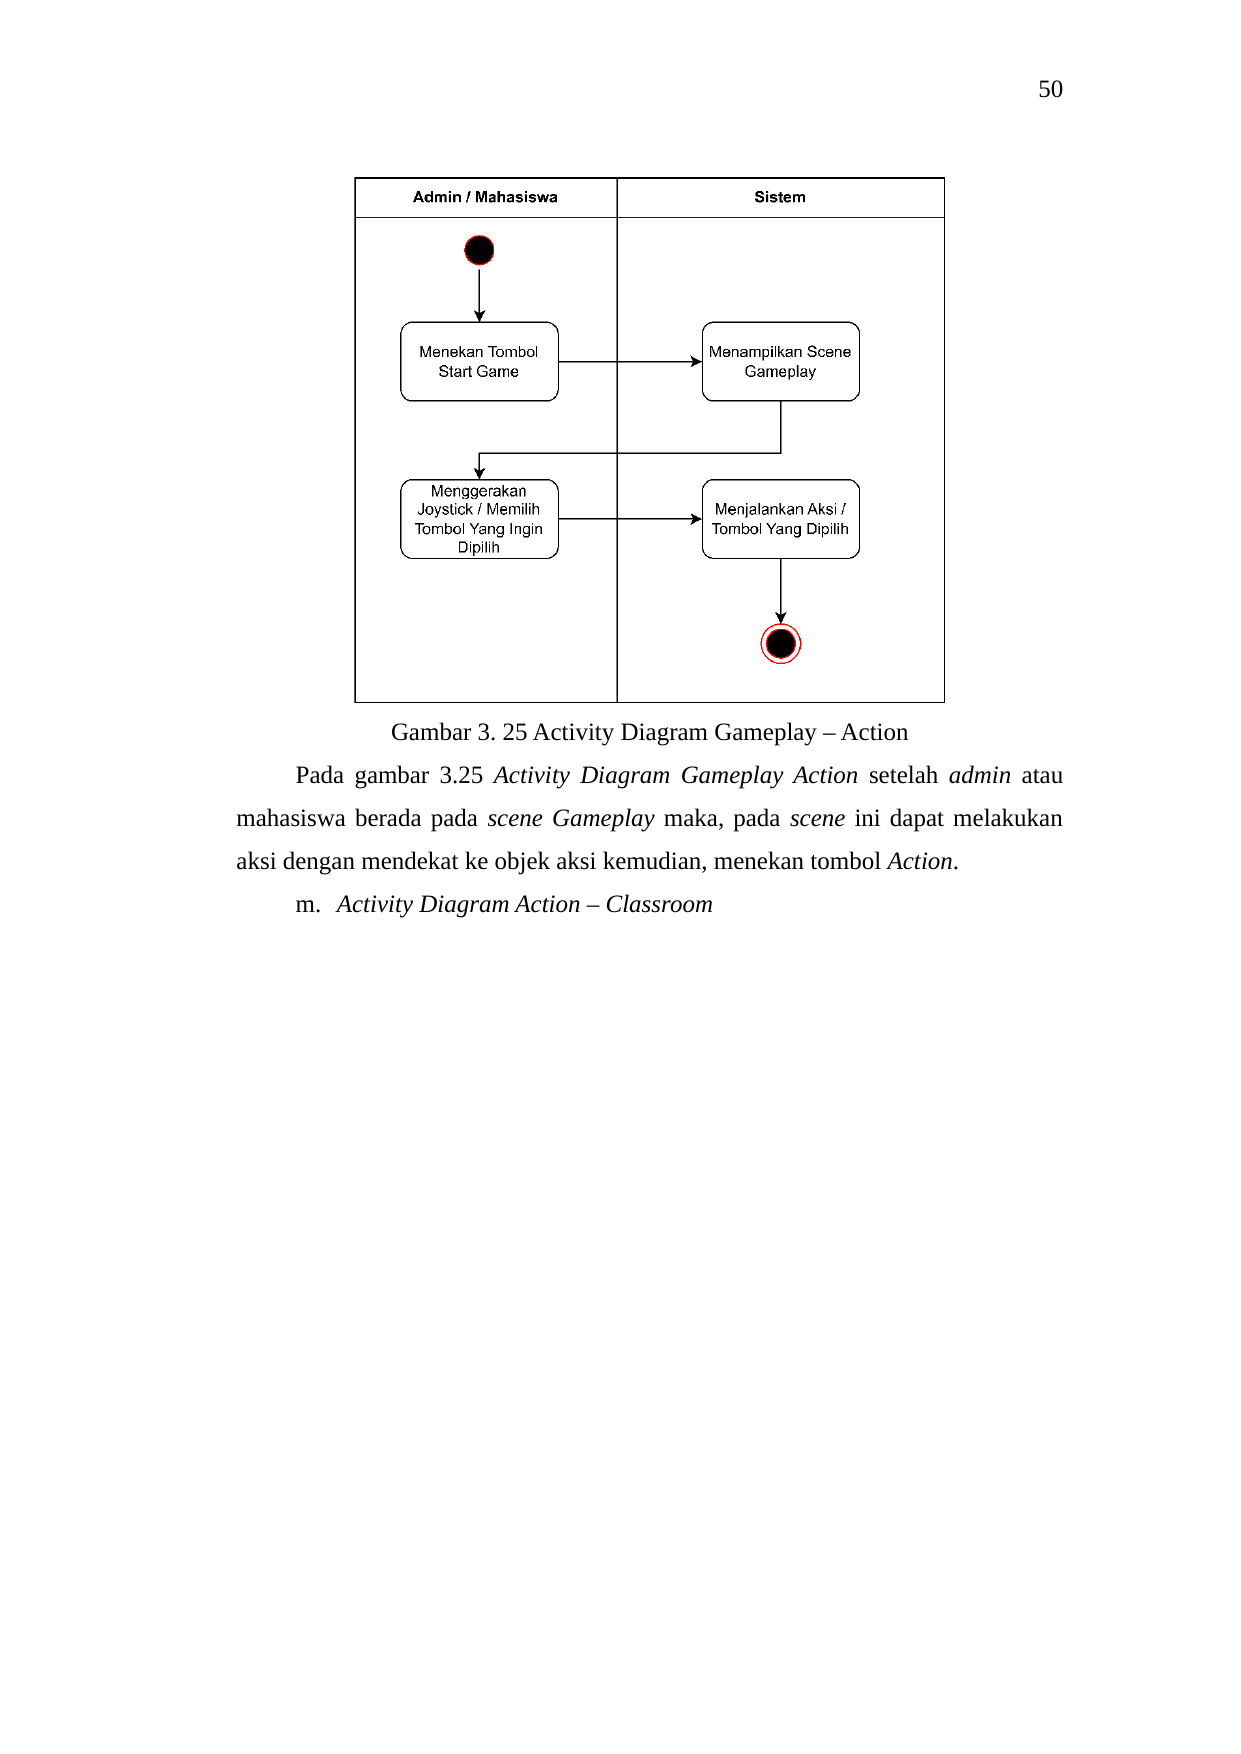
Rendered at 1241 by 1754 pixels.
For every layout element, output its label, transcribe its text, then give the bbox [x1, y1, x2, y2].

text Gambar 3. 25 Activity Diagram Gameplay – Action [236, 717, 1063, 745]
picture [354, 177, 945, 703]
text Pada gambar 3.25 Activity Diagram Gameplay Action setelah admin atau mahasiswa berada pada scene Gameplay maka, pada scene ini dapat melakukan aksi dengan mendekat ke objek aksi kemudian, menekan tombol Action. [236, 760, 1063, 875]
list Activity Diagram Action – Classroom [295, 889, 1063, 918]
